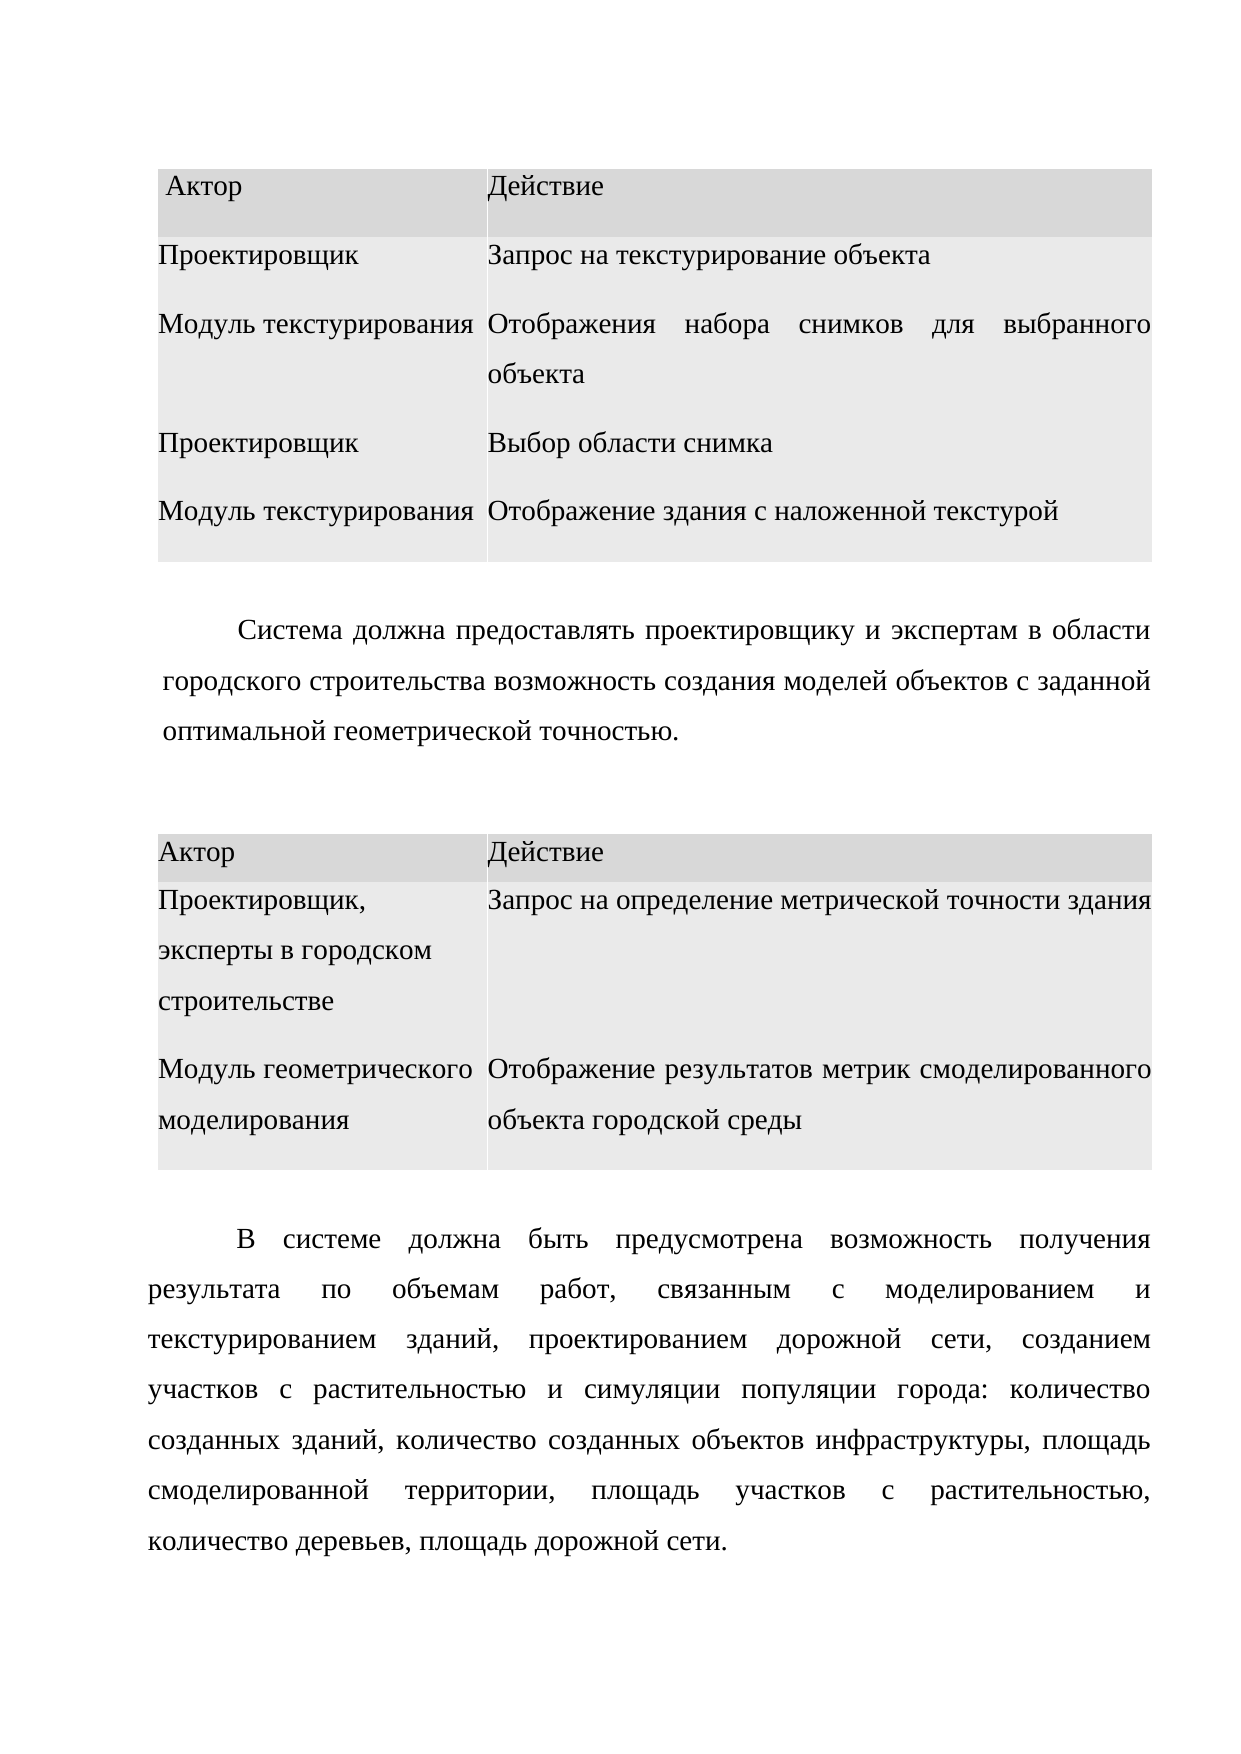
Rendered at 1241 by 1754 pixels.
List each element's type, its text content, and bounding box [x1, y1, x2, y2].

table_cell Модуль текстурирования [158, 306, 487, 425]
table_cell Модуль текстурирования [158, 493, 487, 562]
table_header Актор [158, 169, 487, 237]
table_header Действие [488, 834, 1152, 882]
table_cell Отображение здания с наложенной текстурой [488, 493, 1152, 562]
table_cell Запрос на определение метрической точности здания [488, 882, 1152, 1051]
text Система должна предоставлять проектировщику и экспертам в области городского строительства возможность создания моделей объектов с заданной оптимальной геометрической точностью. [162, 612, 1152, 746]
table_header Актор [158, 834, 487, 882]
table_cell Проектировщик [158, 237, 487, 306]
table_cell Проектировщик [158, 425, 487, 493]
table_cell Отображения набора снимков для выбранного объекта [488, 306, 1152, 425]
table_cell Проектировщик, эксперты в городском строительстве [158, 882, 487, 1051]
table_cell Отображение результатов метрик смоделированного объекта городской среды [488, 1051, 1152, 1170]
text В системе должна быть предусмотрена возможность получения результата по объемам работ, связанным с моделированием и текстурированием зданий, проектированием дорожной сети, созданием участков с растительностью и симуляции популяции города: количество созданных зданий, количество созданных объектов инфраструктуры, площадь смоделированной территории, площадь участков с растительностью, количество деревьев, площадь дорожной сети. [148, 1221, 1152, 1556]
table_cell Модуль геометрического моделирования [158, 1051, 487, 1170]
table_cell Запрос на текстурирование объекта [488, 237, 1152, 306]
table_cell Выбор области снимка [488, 425, 1152, 493]
table_header Действие [488, 169, 1152, 237]
